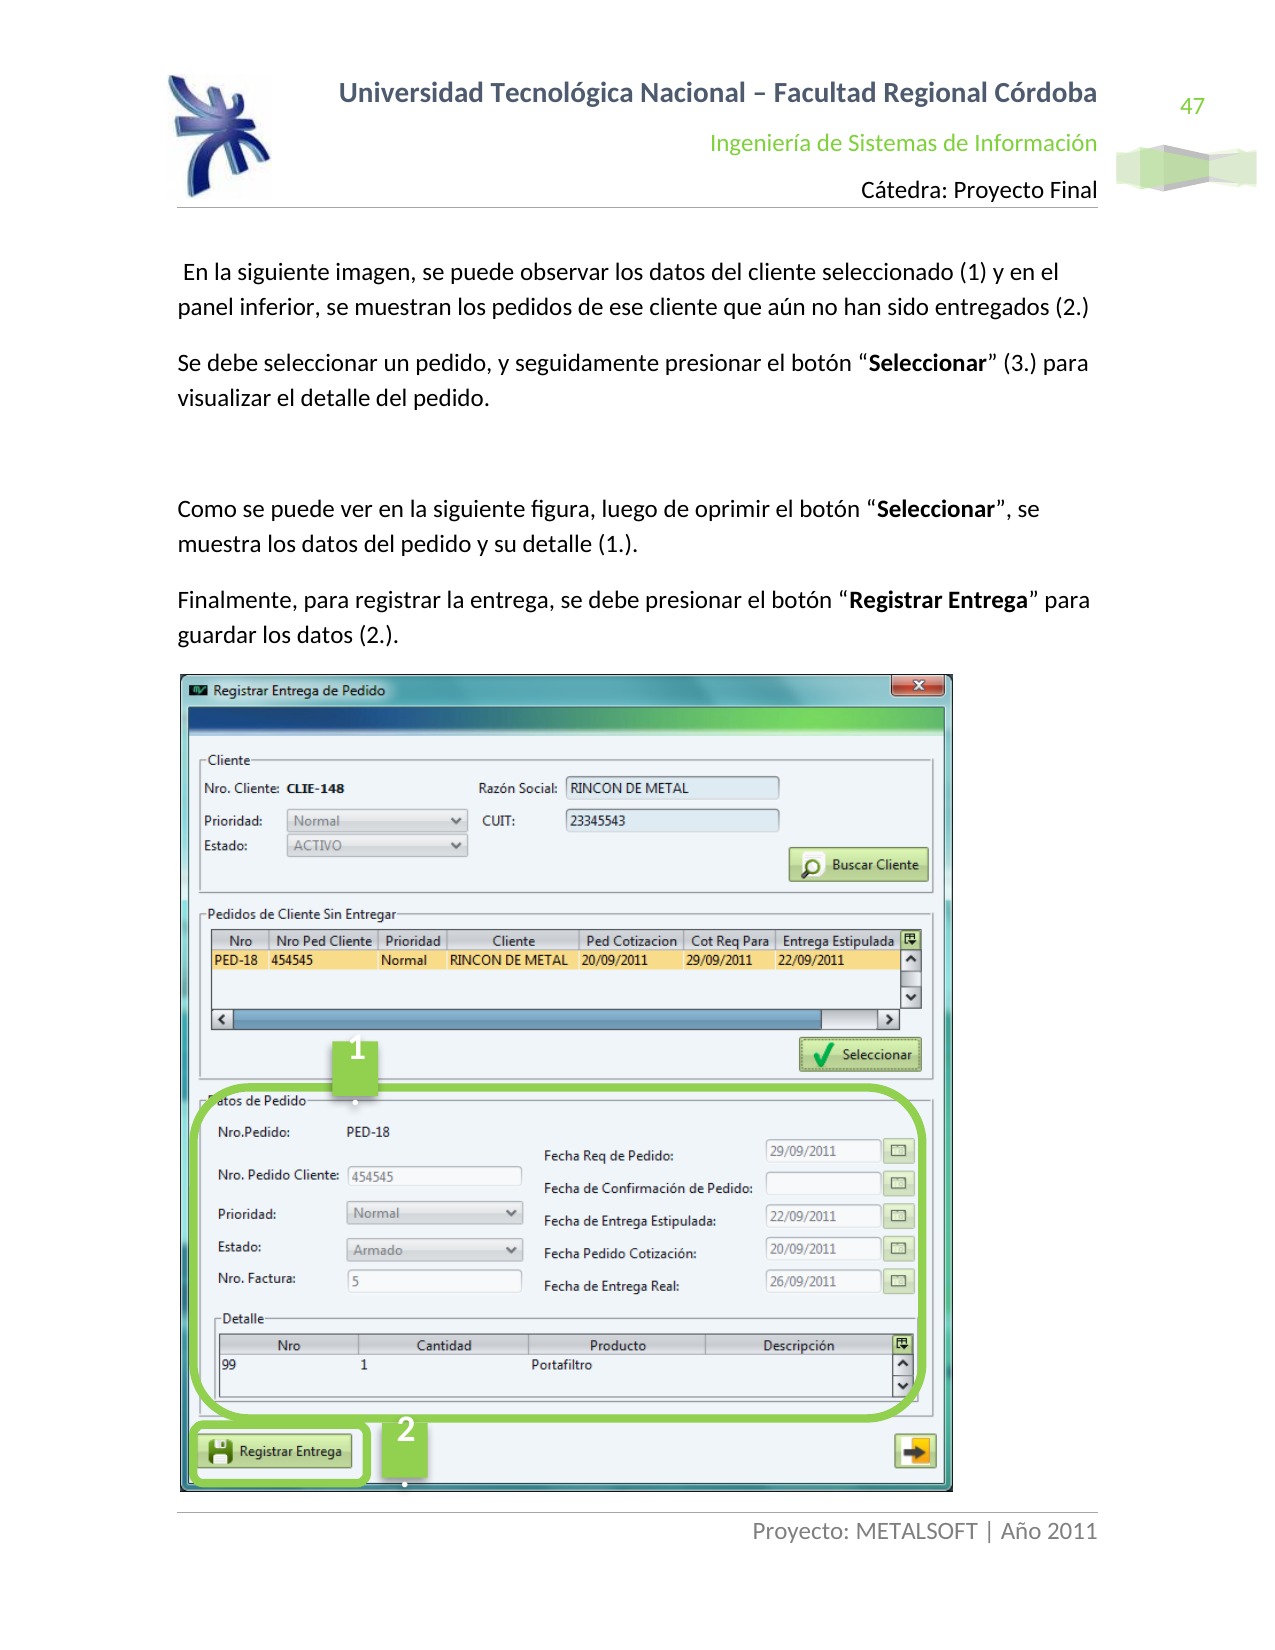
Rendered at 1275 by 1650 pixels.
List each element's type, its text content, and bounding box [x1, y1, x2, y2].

text En la siguiente imagen, se puede observar los datos del cliente seleccionado (1) y en el panel inferior, se muestran los pedidos de ese cliente que aún no han sido entregados (2.) [177, 256, 1098, 321]
picture [180, 674, 953, 1492]
text Finalmente, para registrar la entrega, se debe presionar el botón “Registrar Entrega” para guardar los datos (2.). [177, 584, 1098, 650]
text Como se puede ver en la siguiente figura, luego de oprimir el botón “Seleccionar”, se muestra los datos del pedido y su detalle (1.). [177, 493, 1098, 559]
picture [167, 74, 272, 199]
text Se debe seleccionar un pedido, y seguidamente presionar el botón “Seleccionar” (3.) para visualizar el detalle del pedido. [177, 347, 1098, 412]
